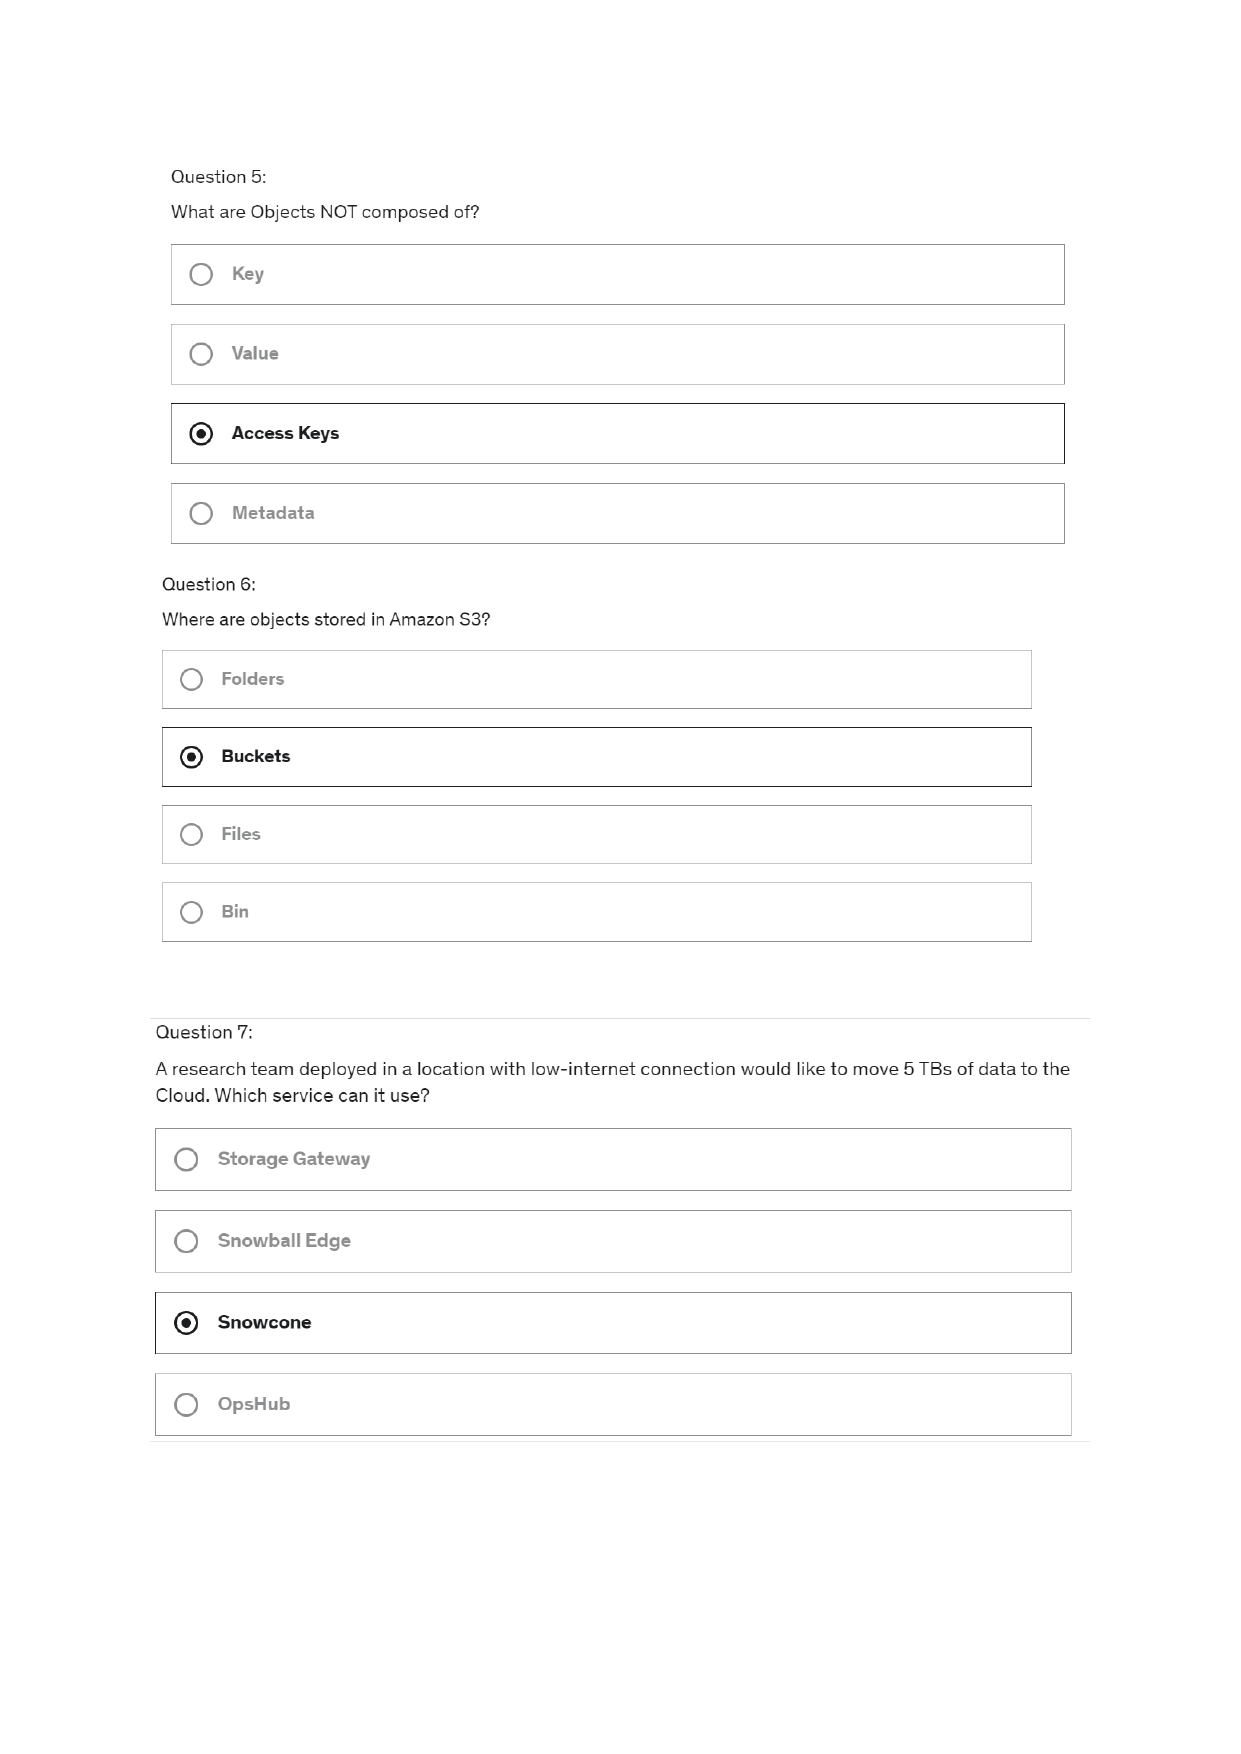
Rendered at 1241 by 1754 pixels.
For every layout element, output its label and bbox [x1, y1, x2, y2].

picture [150, 571, 1091, 953]
picture [150, 150, 1091, 553]
picture [150, 1018, 1091, 1442]
